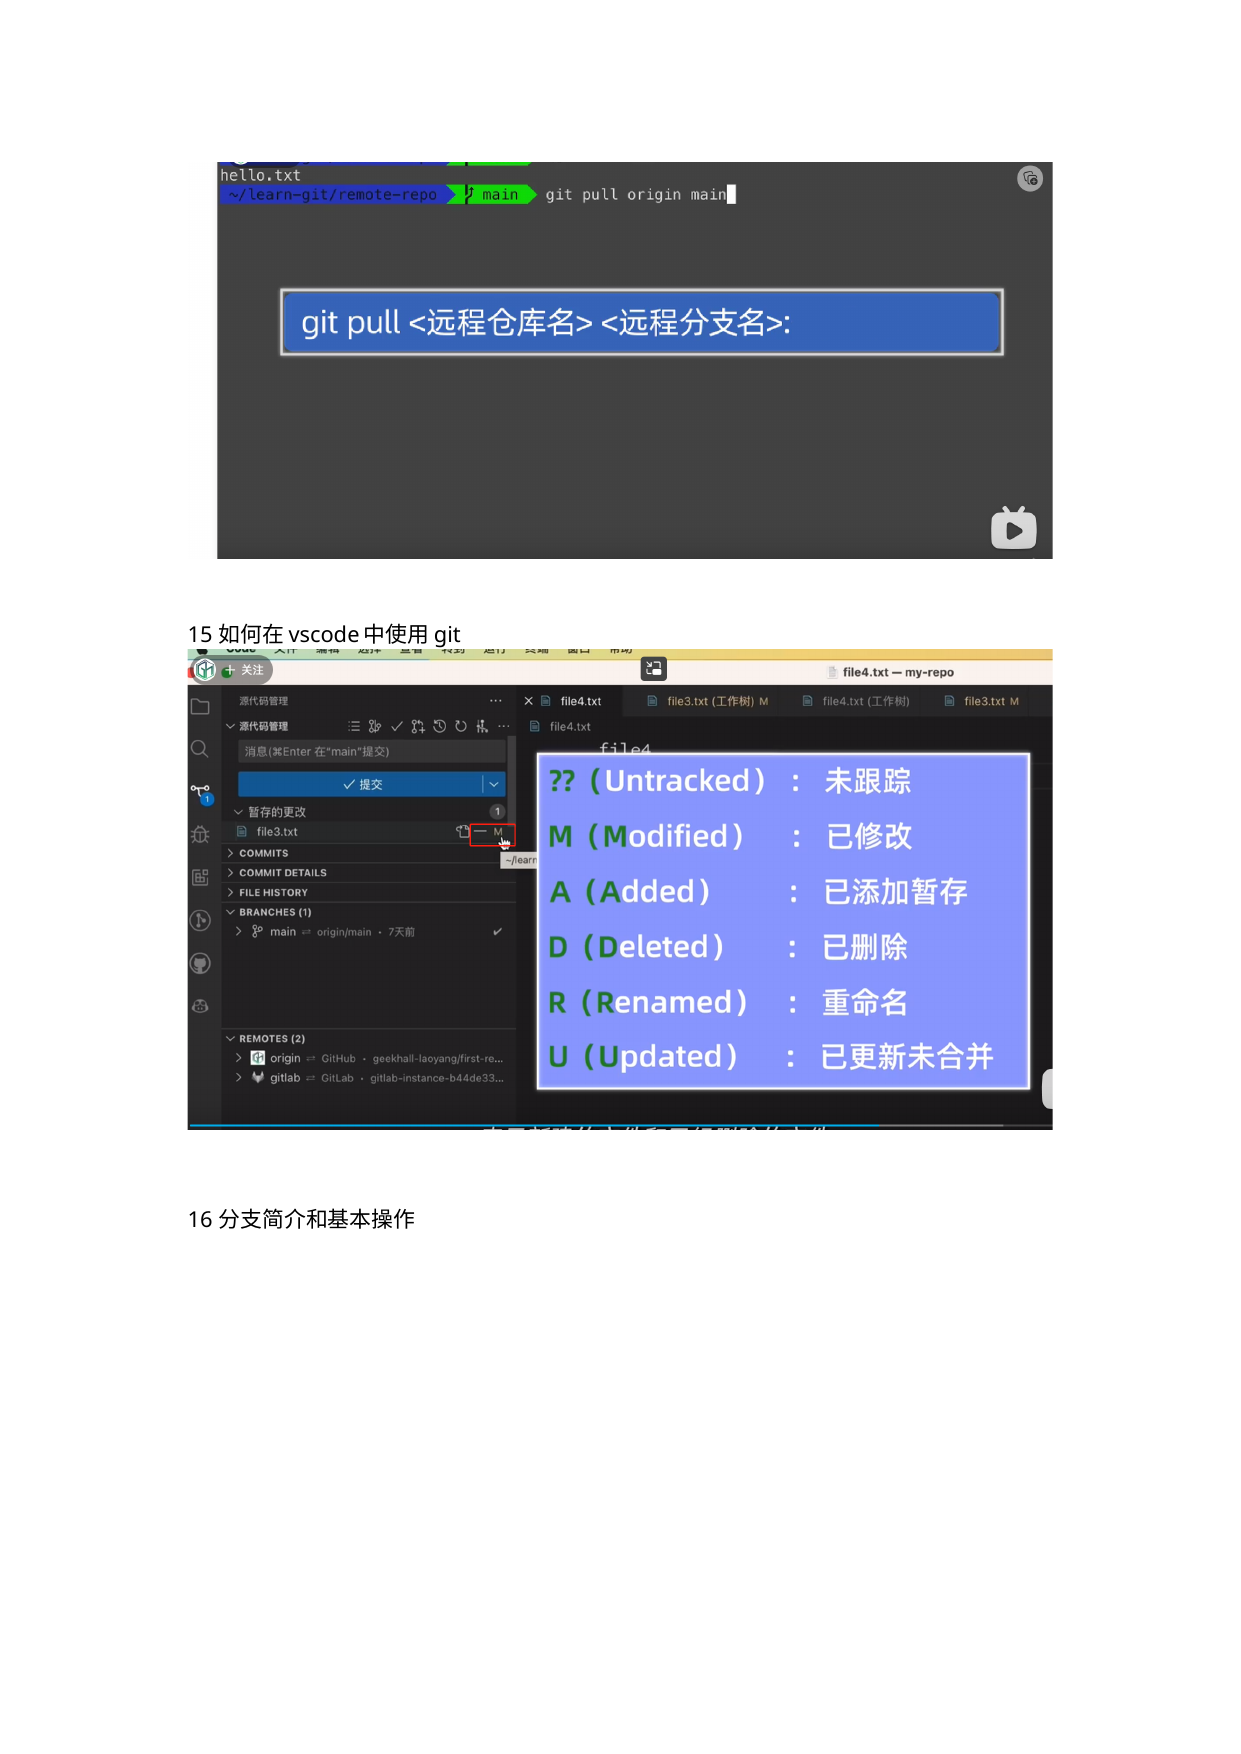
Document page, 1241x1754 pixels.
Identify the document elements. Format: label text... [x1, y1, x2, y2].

text 15 如何在vscode中使用git [187, 617, 1053, 649]
text 16 分支简介和基本操作 [187, 1202, 1053, 1234]
picture [187, 649, 1053, 1130]
picture [187, 162, 1053, 559]
